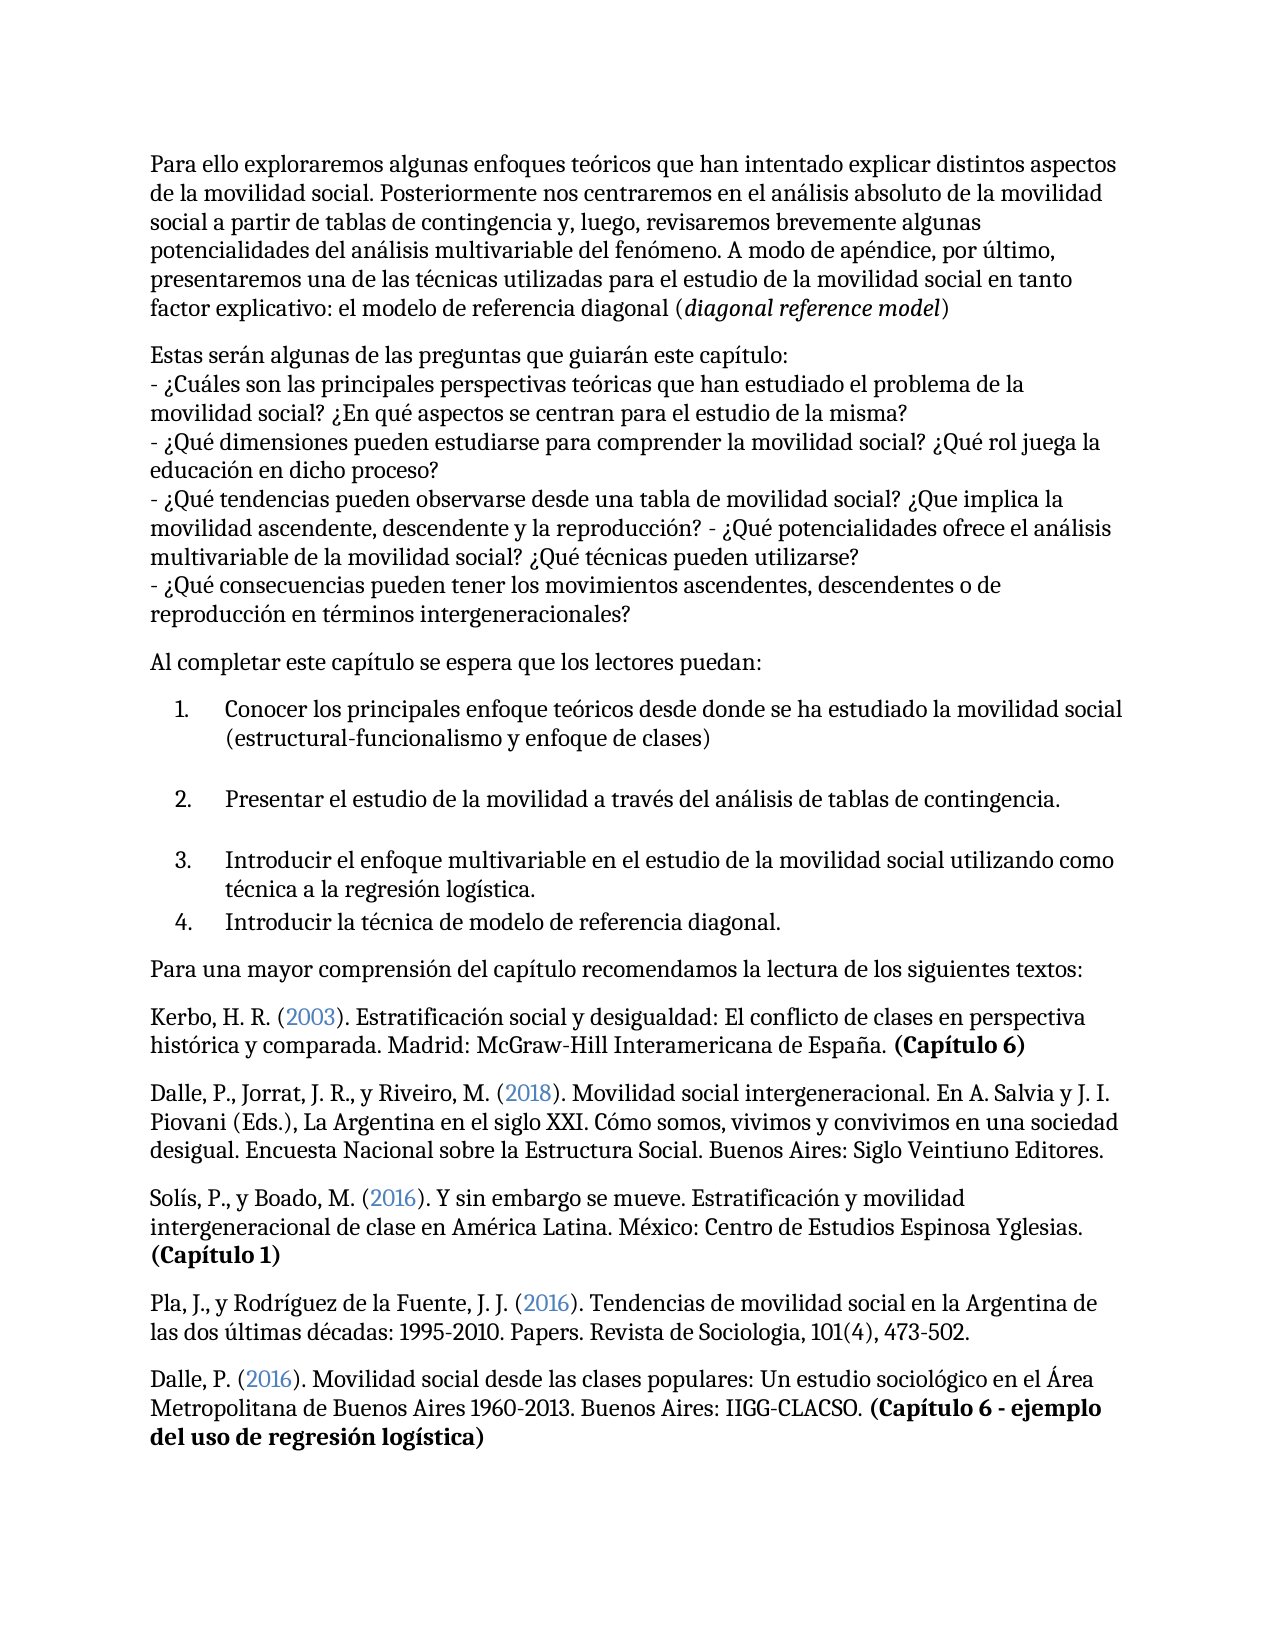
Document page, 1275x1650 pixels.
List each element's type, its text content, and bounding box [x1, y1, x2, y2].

text Pla, J., y Rodríguez de la Fuente, J. J. (2016). Tendencias de movilidad social en la Argentina de las dos últimas décadas: 1995-2010. Papers. Revista de Sociologia, 101(4), 473-502. [150, 1289, 1125, 1346]
text Dalle, P., Jorrat, J. R., y Riveiro, M. (2018). Movilidad social intergeneracional. En A. Salvia y J. I. Piovani (Eds.), La Argentina en el siglo XXI. Cómo somos, vivimos y convivimos en una sociedad desigual. Encuesta Nacional sobre la Estructura Social. Buenos Aires: Siglo Veintiuno Editores. [150, 1079, 1125, 1165]
text Para ello exploraremos algunas enfoques teóricos que han intentado explicar distintos aspectos de la movilidad social. Posteriormente nos centraremos en el análisis absoluto de la movilidad social a partir de tablas de contingencia y, luego, revisaremos brevemente algunas potencialidades del análisis multivariable del fenómeno. A modo de apéndice, por último, presentaremos una de las técnicas utilizadas para el estudio de la movilidad social en tanto factor explicativo: el modelo de referencia diagonal (diagonal reference model) [150, 150, 1125, 322]
list Introducir la técnica de modelo de referencia diagonal. [175, 907, 1125, 936]
list Presentar el estudio de la movilidad a través del análisis de tablas de contingencia. [175, 785, 1125, 842]
list Conocer los principales enfoque teóricos desde donde se ha estudiado la movilidad social (estructural-funcionalismo y enfoque de clases) [175, 695, 1125, 781]
text Kerbo, H. R. (2003). Estratificación social y desigualdad: El conflicto de clases en perspectiva histórica y comparada. Madrid: McGraw-Hill Interamericana de España. (Capítulo 6) [150, 1002, 1125, 1060]
list Introducir el enfoque multivariable en el estudio de la movilidad social utilizando como técnica a la regresión logística. [175, 846, 1125, 904]
text Al completar este capítulo se espera que los lectores puedan: [150, 647, 1125, 676]
text Para una mayor comprensión del capítulo recomendamos la lectura de los siguientes textos: [150, 955, 1125, 984]
text Solís, P., y Boado, M. (2016). Y sin embargo se mueve. Estratificación y movilidad intergeneracional de clase en América Latina. México: Centro de Estudios Espinosa Yglesias. (Capítulo 1) [150, 1184, 1125, 1270]
text Estas serán algunas de las preguntas que guiarán este capítulo: - ¿Cuáles son las principales perspectivas teóricas que han estudiado el problema de la movilidad social? ¿En qué aspectos se centran para el estudio de la misma? - ¿Qué dimensiones pueden estudiarse para comprender la movilidad social? ¿Qué rol juega la educación en dicho proceso? - ¿Qué tendencias pueden observarse desde una tabla de movilidad social? ¿Que implica la movilidad ascendente, descendente y la reproducción? - ¿Qué potencialidades ofrece el análisis multivariable de la movilidad social? ¿Qué técnicas pueden utilizarse? - ¿Qué consecuencias pueden tener los movimientos ascendentes, descendentes o de reproducción en términos intergeneracionales? [150, 341, 1125, 629]
text Dalle, P. (2016). Movilidad social desde las clases populares: Un estudio sociológico en el Área Metropolitana de Buenos Aires 1960-2013. Buenos Aires: IIGG-CLACSO. (Capítulo 6 - ejemplo del uso de regresión logística) [150, 1365, 1125, 1451]
